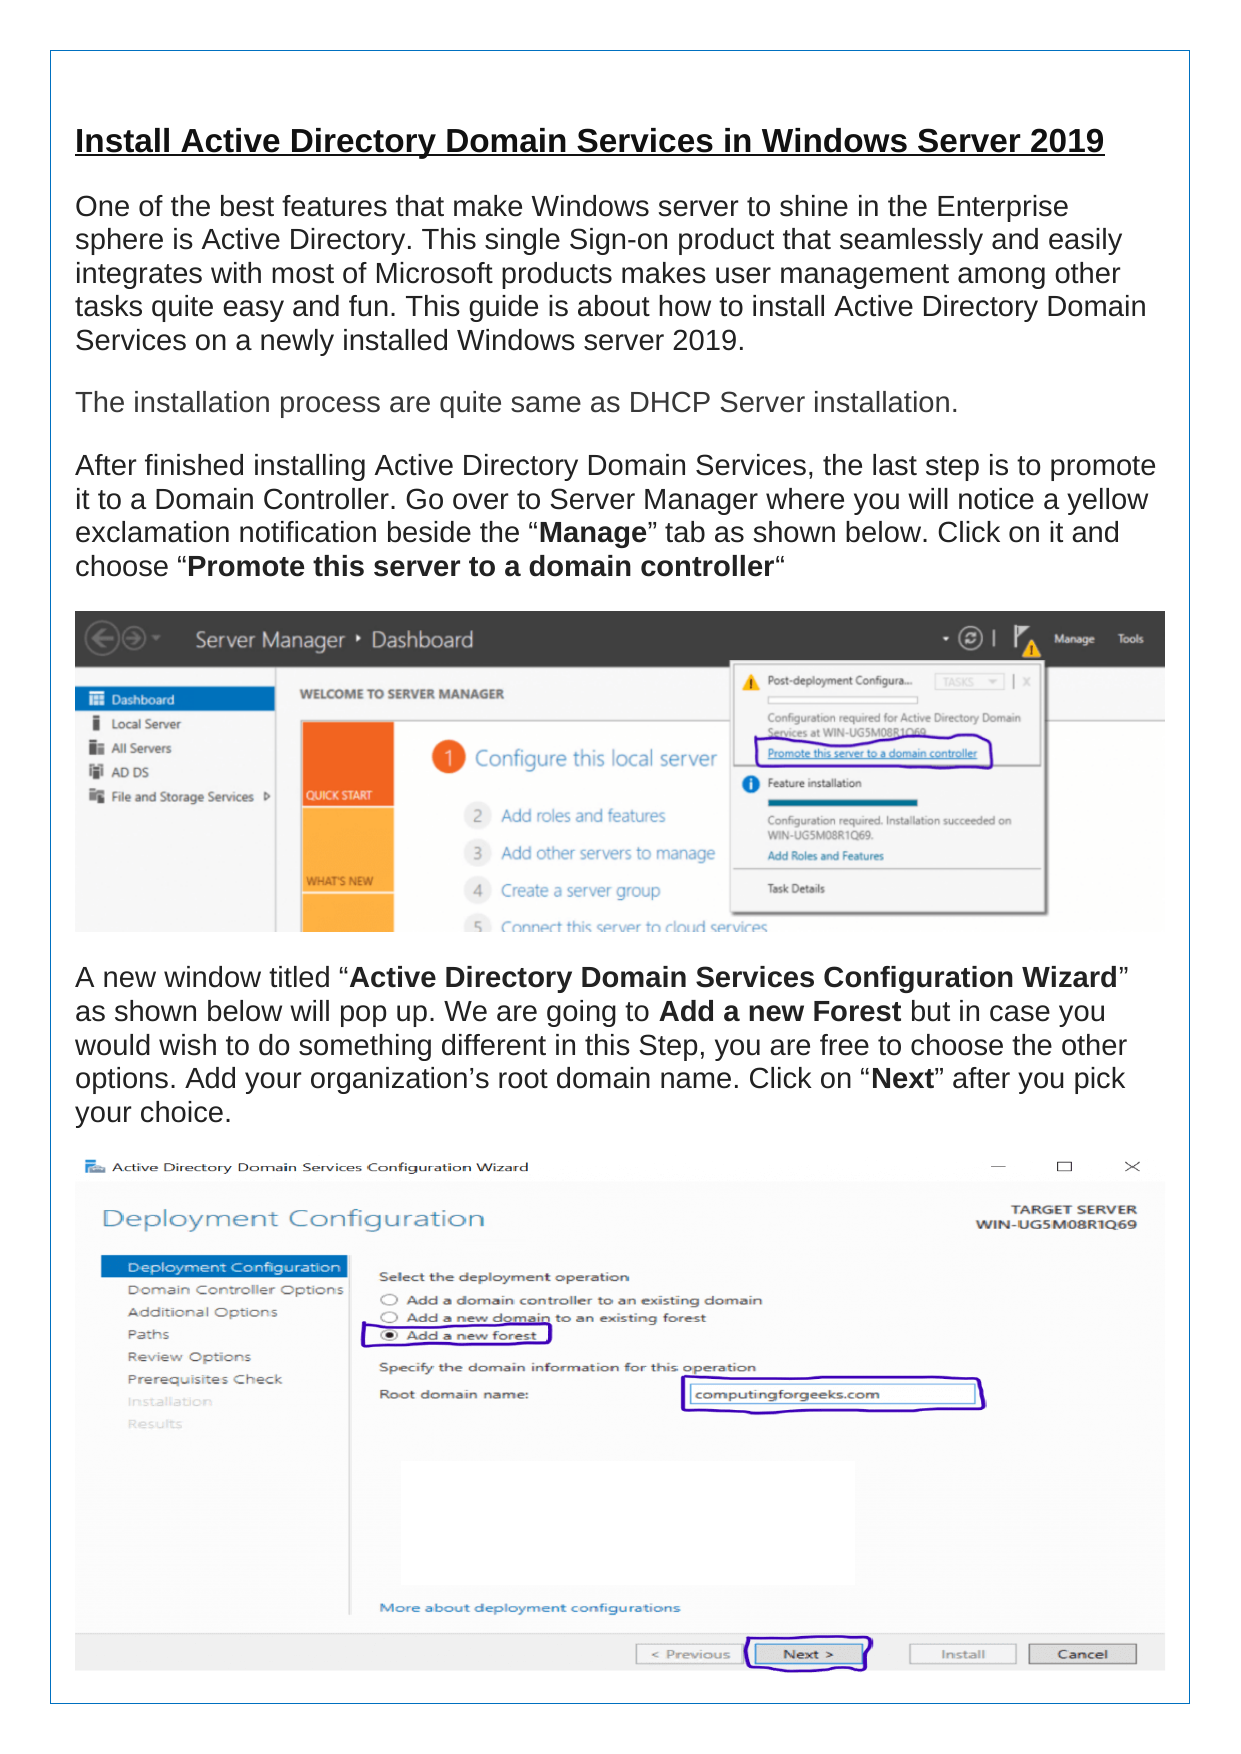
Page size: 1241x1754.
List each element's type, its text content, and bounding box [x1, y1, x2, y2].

text After finished installing Active Directory Domain Services, the last step is to promote it to a Domain Controller. Go over to Server Manager where you will notice a yellow exclamation notification beside the “Manage” tab as shown below. Click on it and choose “Promote this server to a domain controller“ [785, 448, 1165, 582]
text The installation process are quite same as DHCP Server installation. [75, 385, 1165, 419]
text A new window titled “Active Directory Domain Services Configuration Wizard” as shown below will pop up. We are going to Add a new Forest but in case you would wish to do something different in this Step, you are free to choose the other options. Add your organization’s root domain name. Click on “Next” after you pick your choice. [75, 960, 1165, 1128]
picture [75, 611, 1165, 932]
subtitle Install Active Directory Domain Services in Windows Server 2019 [75, 75, 1165, 159]
text One of the best features that make Windows server to shine in the Enterprise sphere is Active Directory. This single Sign-on product that seamlessly and easily integrates with most of Microsoft products makes user management among other tasks quite easy and fun. This guide is about how to install Active Directory Domain Services on a newly installed Windows server 2019. [75, 188, 1165, 356]
picture [75, 1153, 1166, 1673]
